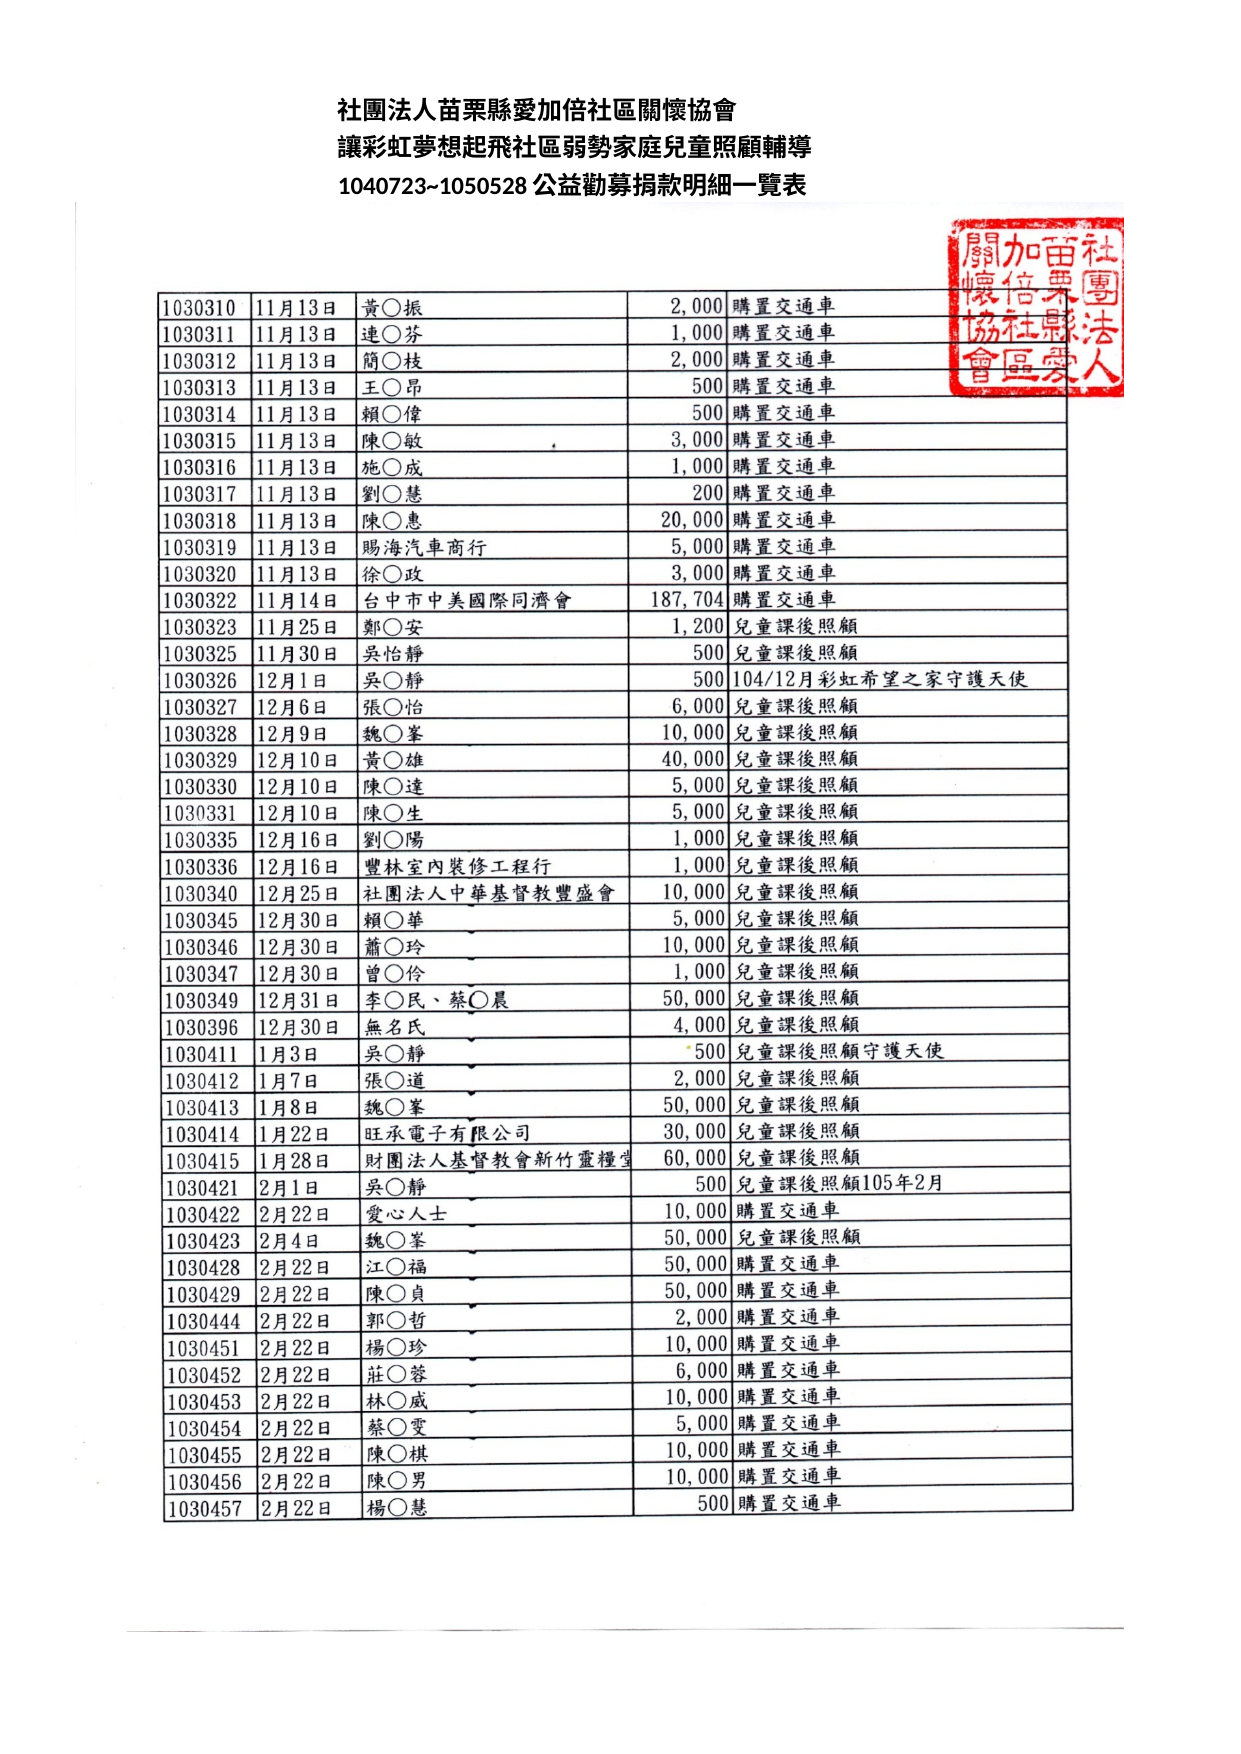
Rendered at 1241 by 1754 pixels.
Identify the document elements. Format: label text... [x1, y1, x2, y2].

text 社團法人苗栗縣愛加倍社區關懷協會 [75, 89, 1165, 127]
text 1040723~1050528公益勸募捐款明細一覽表 [75, 164, 1165, 202]
picture [75, 202, 1124, 1632]
text 讓彩虹夢想起飛社區弱勢家庭兒童照顧輔導 [75, 127, 1165, 164]
